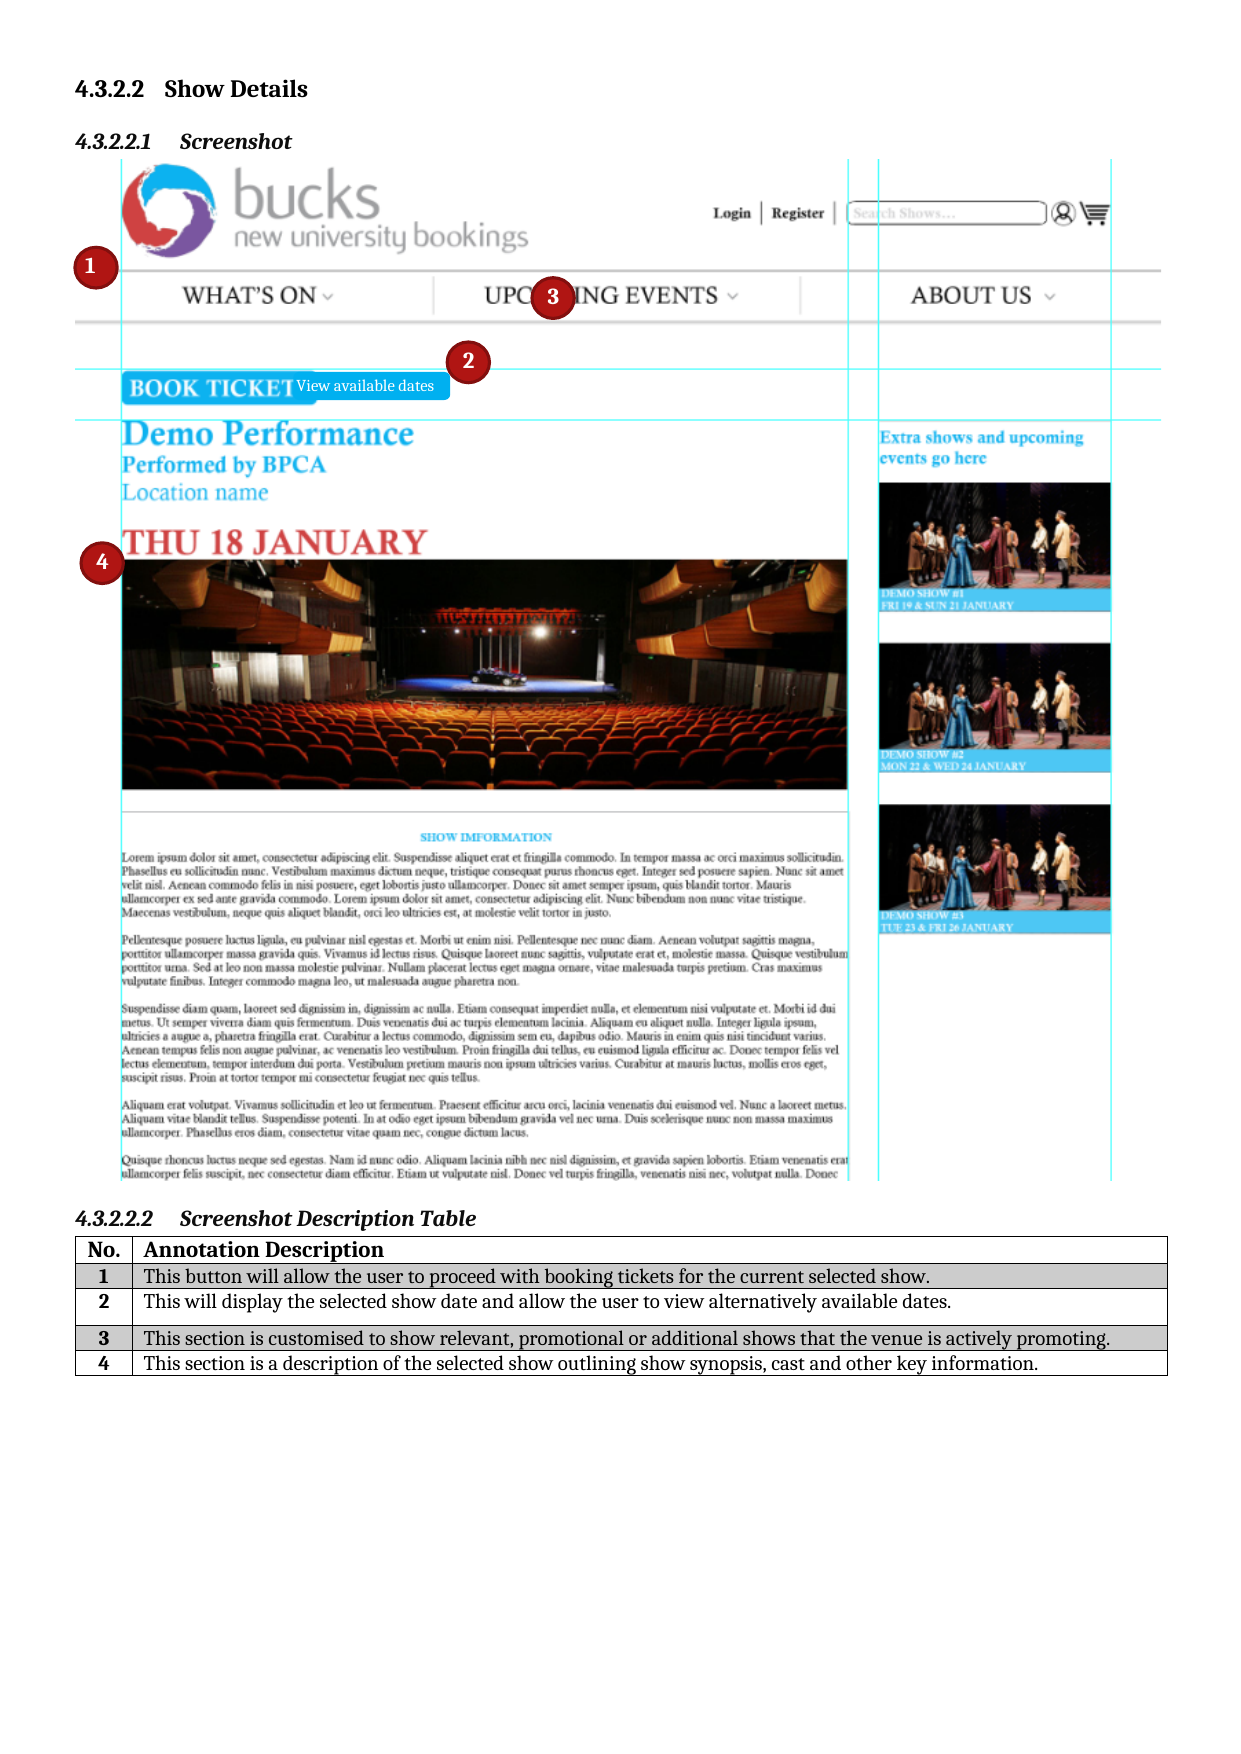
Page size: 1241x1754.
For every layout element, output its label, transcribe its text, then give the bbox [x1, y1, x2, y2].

subtitle Screenshot [75, 129, 1165, 155]
table_cell This section is a description of the selected show outlining show synopsis, cast and other key information. [133, 1351, 1167, 1375]
table_cell This will display the selected show date and allow the user to view alternatively available dates. [133, 1289, 1167, 1325]
table_header No. [76, 1237, 132, 1263]
table_header Annotation Description [133, 1237, 1167, 1263]
subtitle Screenshot Description Table [75, 1206, 1165, 1232]
table_cell 2 [76, 1289, 132, 1325]
subtitle Show Details [75, 75, 1165, 104]
table_cell This button will allow the user to proceed with booking tickets for the current selected show. [133, 1264, 1167, 1288]
table_cell 1 [76, 1264, 132, 1288]
table_cell This section is customised to show relevant, promotional or additional shows that the venue is actively promoting. [133, 1326, 1167, 1350]
table_cell 3 [76, 1326, 132, 1350]
table_cell 4 [76, 1351, 132, 1375]
picture [75, 159, 1162, 1181]
